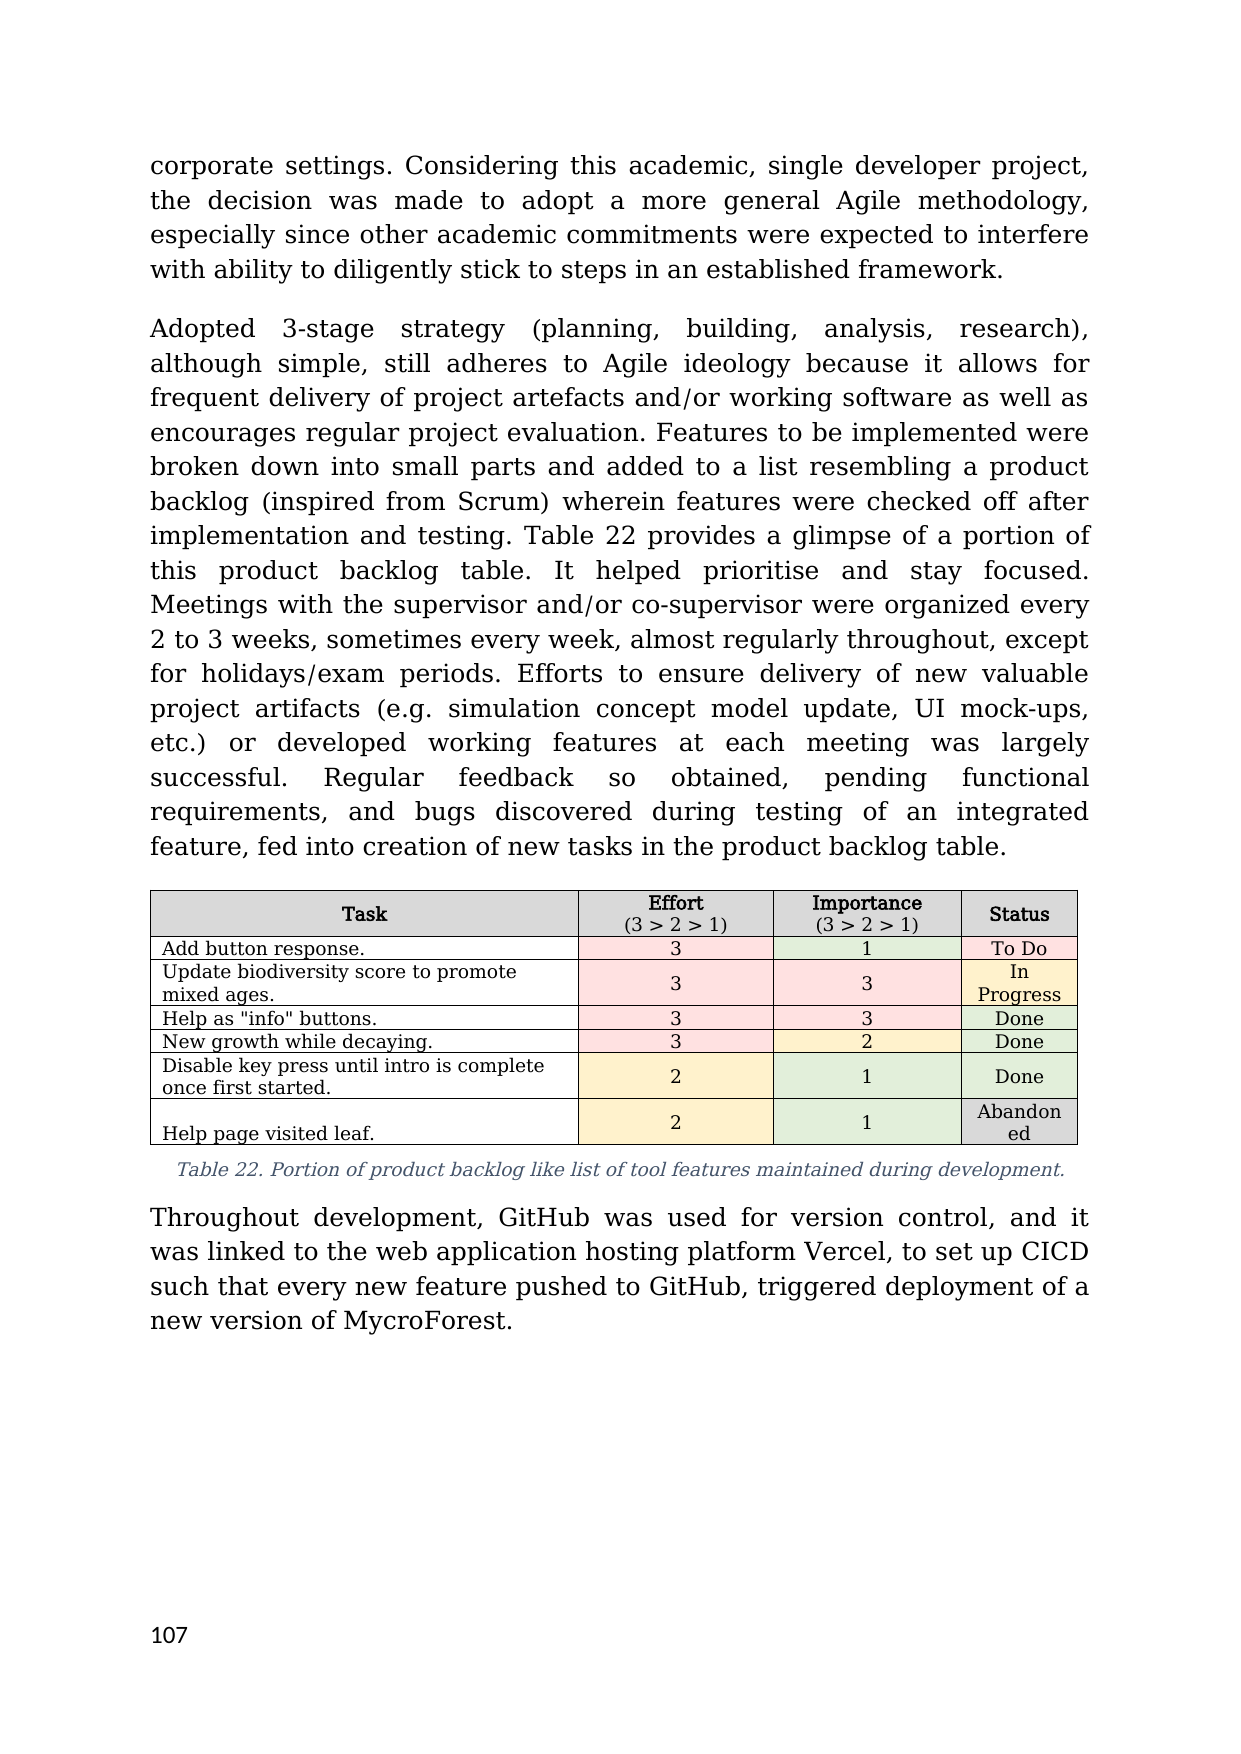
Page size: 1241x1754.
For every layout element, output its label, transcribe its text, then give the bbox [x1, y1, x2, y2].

table_cell 2 [579, 1053, 773, 1098]
table_cell 1 [774, 937, 961, 959]
table_cell Update biodiversity score to promote mixed ages. [151, 960, 578, 1005]
table_cell 3 [579, 1006, 773, 1029]
table_header Task [151, 891, 578, 936]
table_cell 1 [774, 1099, 961, 1144]
text Table 22. Portion of product backlog like list of tool features maintained during development. [150, 1158, 1090, 1180]
table_cell Abandoned [962, 1099, 1077, 1144]
table_cell 3 [579, 937, 773, 959]
table_cell 2 [579, 1099, 773, 1144]
table_cell Done [962, 1030, 1077, 1052]
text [150, 150, 1090, 283]
text Throughout development, GitHub was used for version control, and it was linked to the web application hosting platform Vercel, to set up CICD such that every new feature pushed to GitHub, triggered deployment of a new version of MycroForest. [150, 1201, 1090, 1335]
table_cell In Progress [962, 960, 1077, 1005]
table_cell Disable key press until intro is complete once first started. [151, 1053, 578, 1098]
table_cell 3 [774, 960, 961, 1005]
table_cell New growth while decaying. [151, 1030, 578, 1052]
text Adopted 3-stage strategy (planning, building, analysis, research), although simple, still adheres to Agile ideology because it allows for frequent delivery of project artefacts and/or working software as well as encourages regular project evaluation. Features to be implemented were broken down into small parts and added to a list resembling a product backlog (inspired from Scrum) wherein features were checked off after implementation and testing. Table 22 provides a glimpse of a portion of this product backlog table. It helped prioritise and stay focused. Meetings with the supervisor and/or co-supervisor were organized every 2 to 3 weeks, sometimes every week, almost regularly throughout, except for holidays/exam periods. Efforts to ensure delivery of new valuable project artifacts (e.g. simulation concept model update, UI mock-ups, etc.) or developed working features at each meeting was largely successful. Regular feedback so obtained, pending functional requirements, and bugs discovered during testing of an integrated feature, fed into creation of new tasks in the product backlog table. [150, 313, 1090, 860]
table_cell Help as "info" buttons. [151, 1006, 578, 1029]
table_cell Help page visited leaf. [151, 1099, 578, 1144]
table_header Status [962, 891, 1077, 936]
table_header Effort (3 > 2 > 1) [579, 891, 773, 936]
table_cell 2 [774, 1030, 961, 1052]
table_cell 3 [579, 960, 773, 1005]
table_cell 3 [774, 1006, 961, 1029]
table_cell Add button response. [151, 937, 578, 959]
table_cell 1 [774, 1053, 961, 1098]
table_cell Done [962, 1053, 1077, 1098]
table_cell Done [962, 1006, 1077, 1029]
table_cell 3 [579, 1030, 773, 1052]
table_header Importance (3 > 2 > 1) [774, 891, 961, 936]
table_cell To Do [962, 937, 1077, 959]
